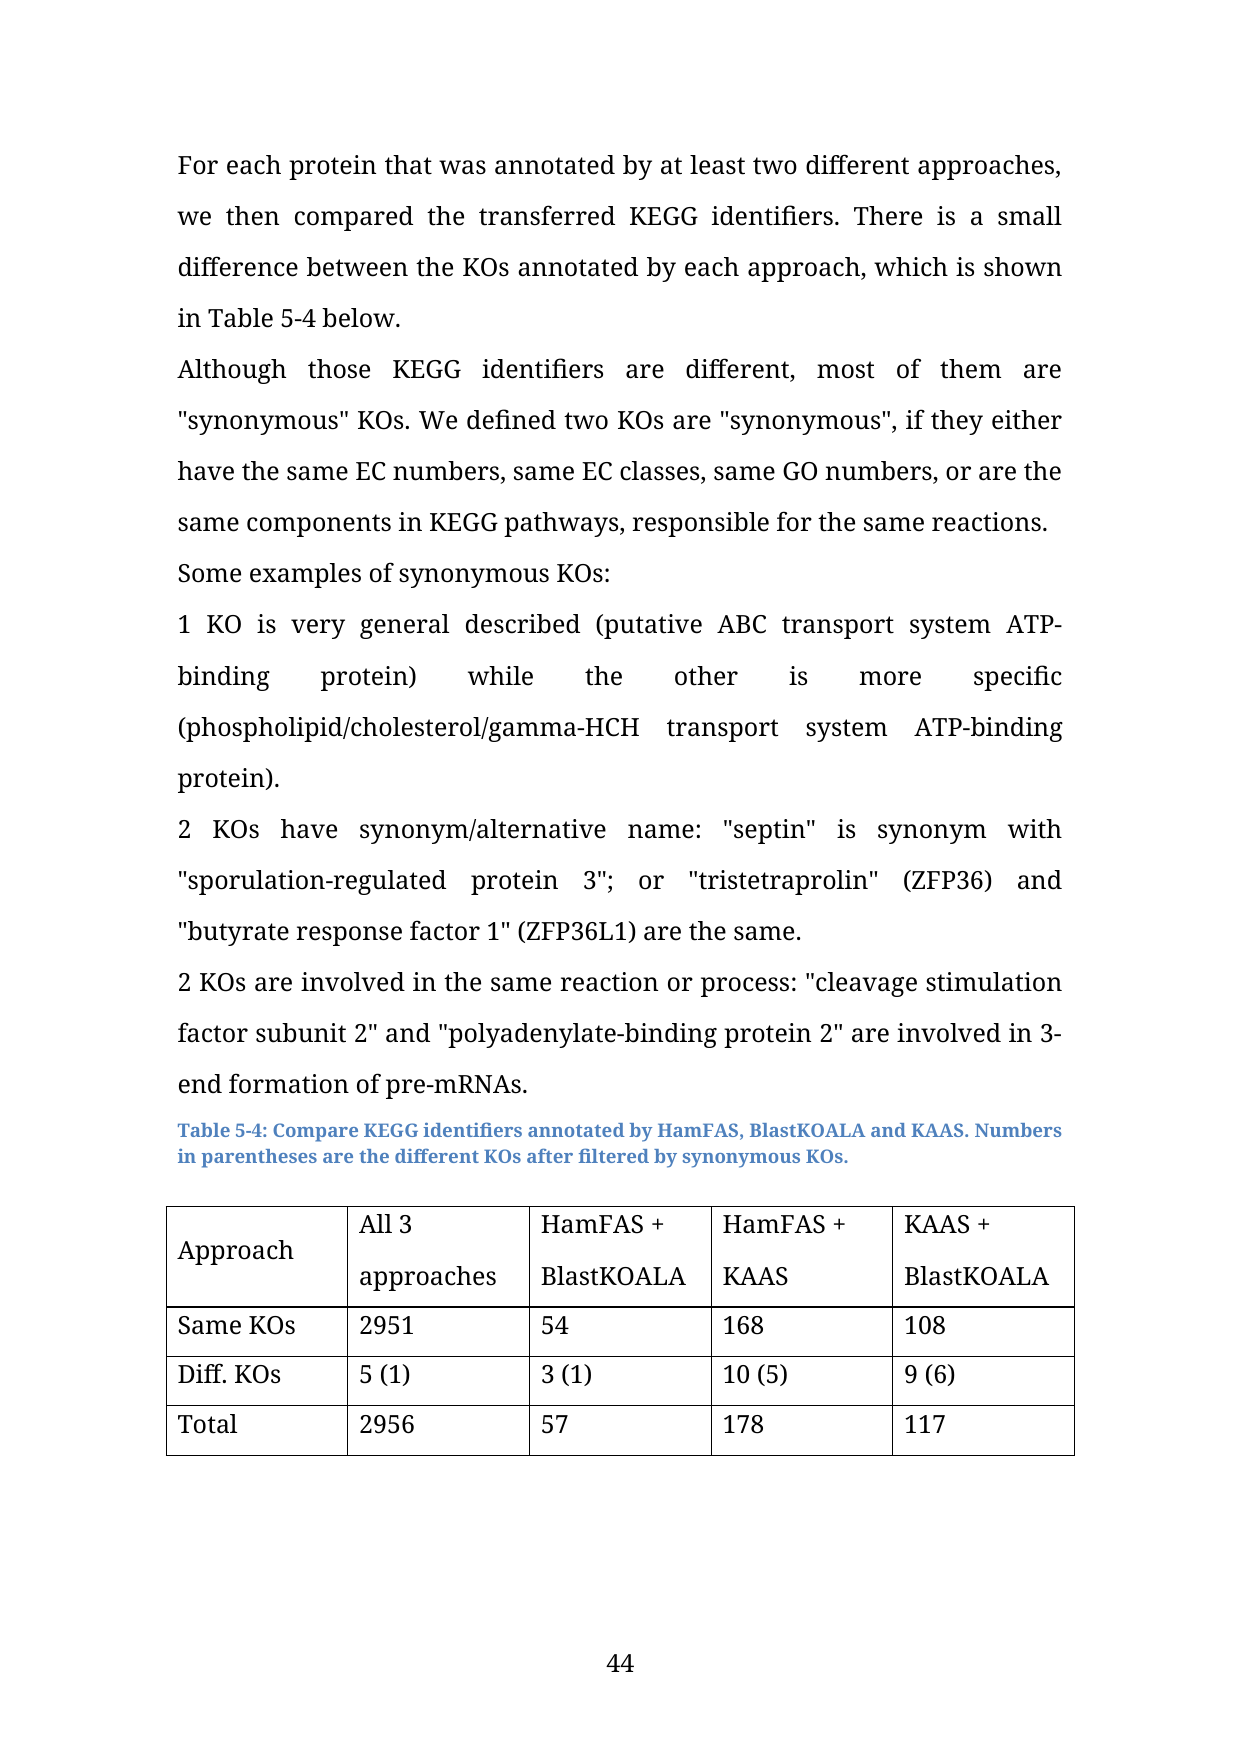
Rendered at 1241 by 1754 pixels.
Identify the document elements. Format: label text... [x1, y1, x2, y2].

text 2 KOs have synonym/alternative name: "septin" is synonym with "sporulation-regulated protein 3"; or "tristetraprolin" (ZFP36) and "butyrate response factor 1" (ZFP36L1) are the same. [177, 811, 1063, 947]
text 2 KOs are involved in the same reaction or process: "cleavage stimulation factor subunit 2" and "polyadenylate-binding protein 2" are involved in 3-end formation of pre-mRNAs. [177, 964, 1063, 1101]
text Some examples of synonymous KOs: [177, 556, 1063, 590]
table_header HamFAS + BlastKOALA [530, 1207, 711, 1306]
table_cell 2951 [348, 1308, 529, 1356]
table_cell Total [167, 1406, 347, 1454]
table_cell 2956 [348, 1406, 529, 1454]
table_cell 10 (5) [712, 1357, 892, 1405]
table_cell 54 [530, 1308, 711, 1356]
table_cell Diff. KOs [167, 1357, 347, 1405]
text Although those KEGG identifiers are different, most of them are "synonymous" KOs. We defined two KOs are "synonymous", if they either have the same EC numbers, same EC classes, same GO numbers, or are the same components in KEGG pathways, responsible for the same reactions. [177, 352, 1063, 539]
table_cell 178 [712, 1406, 892, 1454]
table_cell 57 [530, 1406, 711, 1454]
table_header HamFAS + KAAS [712, 1207, 892, 1306]
table_header Approach [167, 1207, 347, 1306]
table_cell 9 (6) [893, 1357, 1074, 1405]
table_cell 168 [712, 1308, 892, 1356]
text 1 KO is very general described (putative ABC transport system ATP-binding protein) while the other is more specific (phospholipid/cholesterol/gamma-HCH transport system ATP-binding protein). [177, 607, 1063, 794]
table_cell 117 [893, 1406, 1074, 1454]
table_cell 3 (1) [530, 1357, 711, 1405]
table_cell 5 (1) [348, 1357, 529, 1405]
table_header KAAS + BlastKOALA [893, 1207, 1074, 1306]
table_cell Same KOs [167, 1308, 347, 1356]
table_cell 108 [893, 1308, 1074, 1356]
table_header All 3 approaches [348, 1207, 529, 1306]
